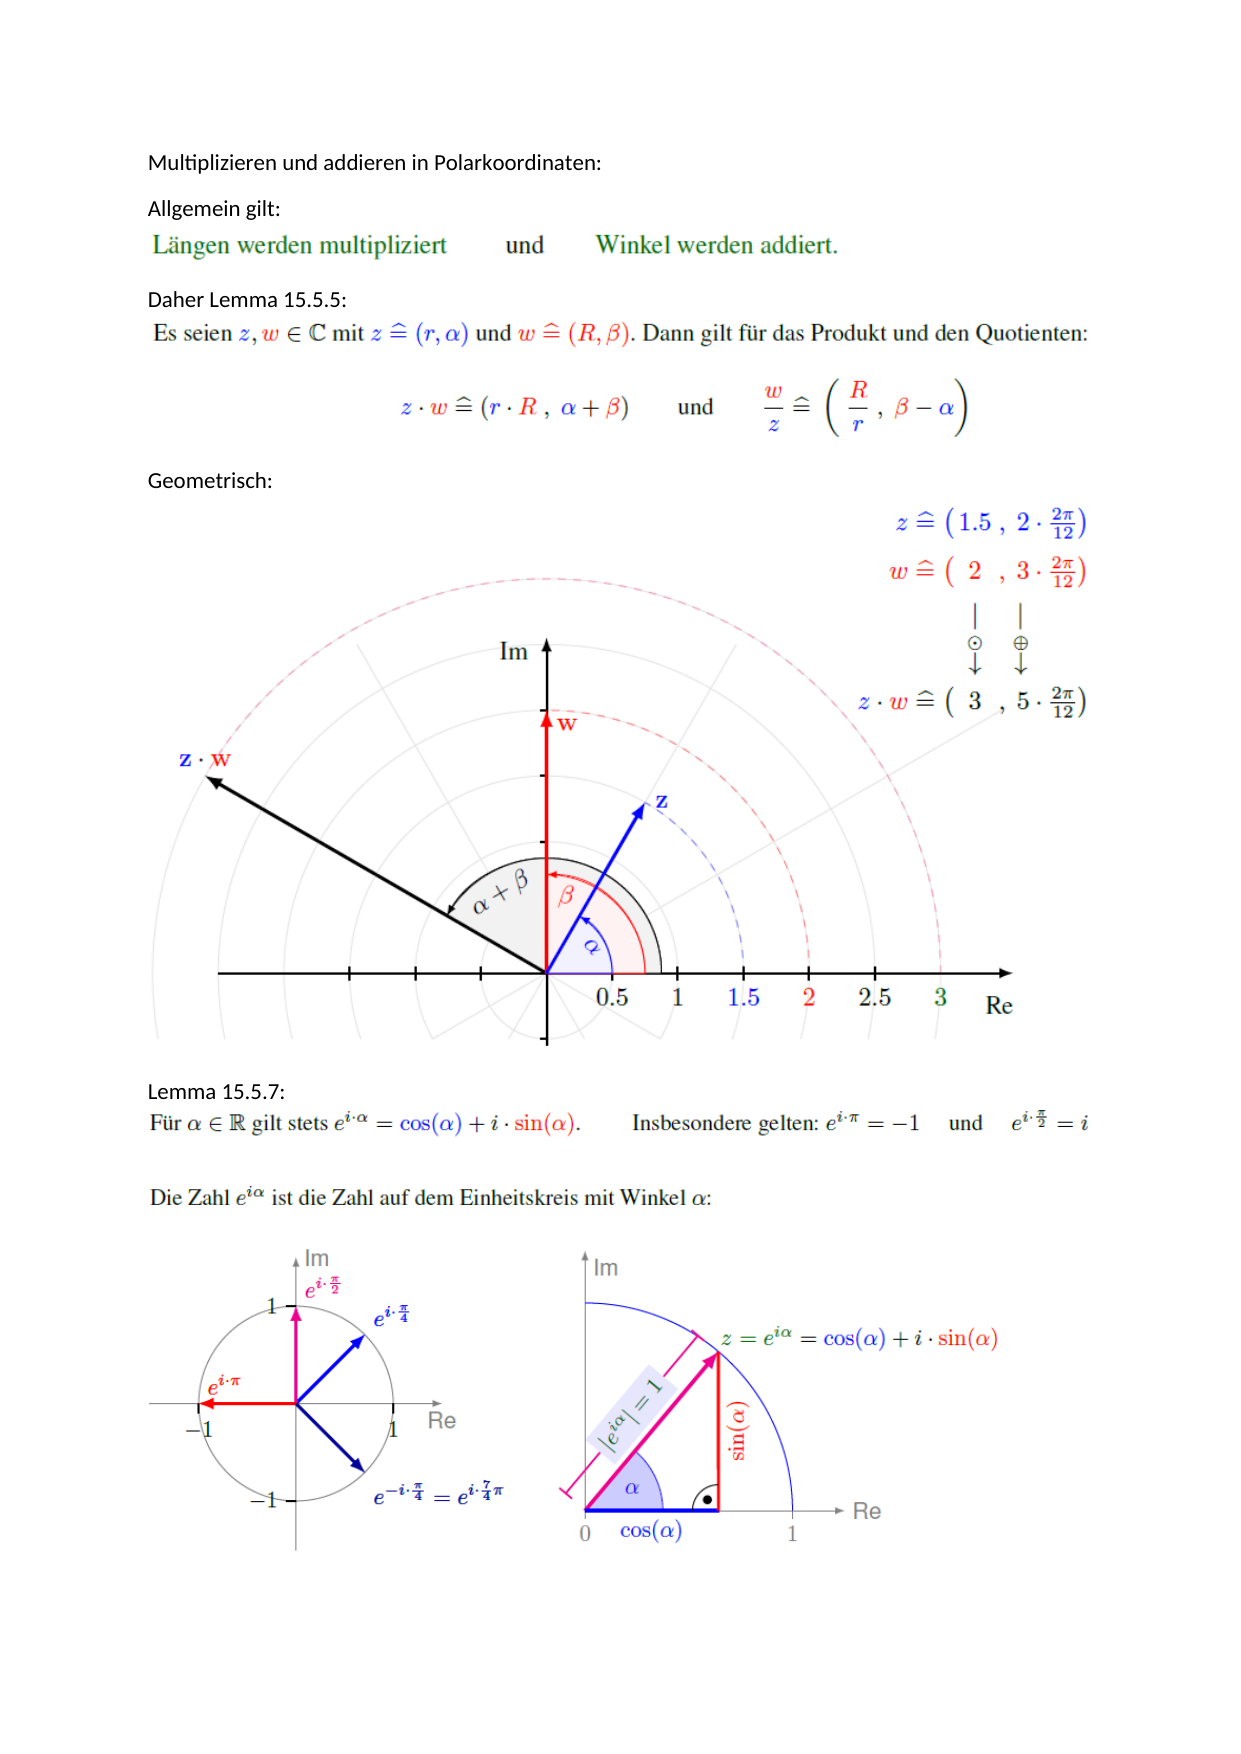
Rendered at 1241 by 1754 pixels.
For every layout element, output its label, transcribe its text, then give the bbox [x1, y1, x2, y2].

picture [147, 1107, 1093, 1558]
text Lemma 15.5.7: [148, 1077, 1093, 1107]
picture [147, 315, 1093, 448]
text Geometrisch: [148, 466, 1093, 496]
text Multiplizieren und addieren in Polarkoordinaten: [148, 148, 1093, 176]
picture [147, 224, 844, 267]
picture [147, 496, 1093, 1059]
text Daher Lemma 15.5.5: [148, 285, 1093, 315]
